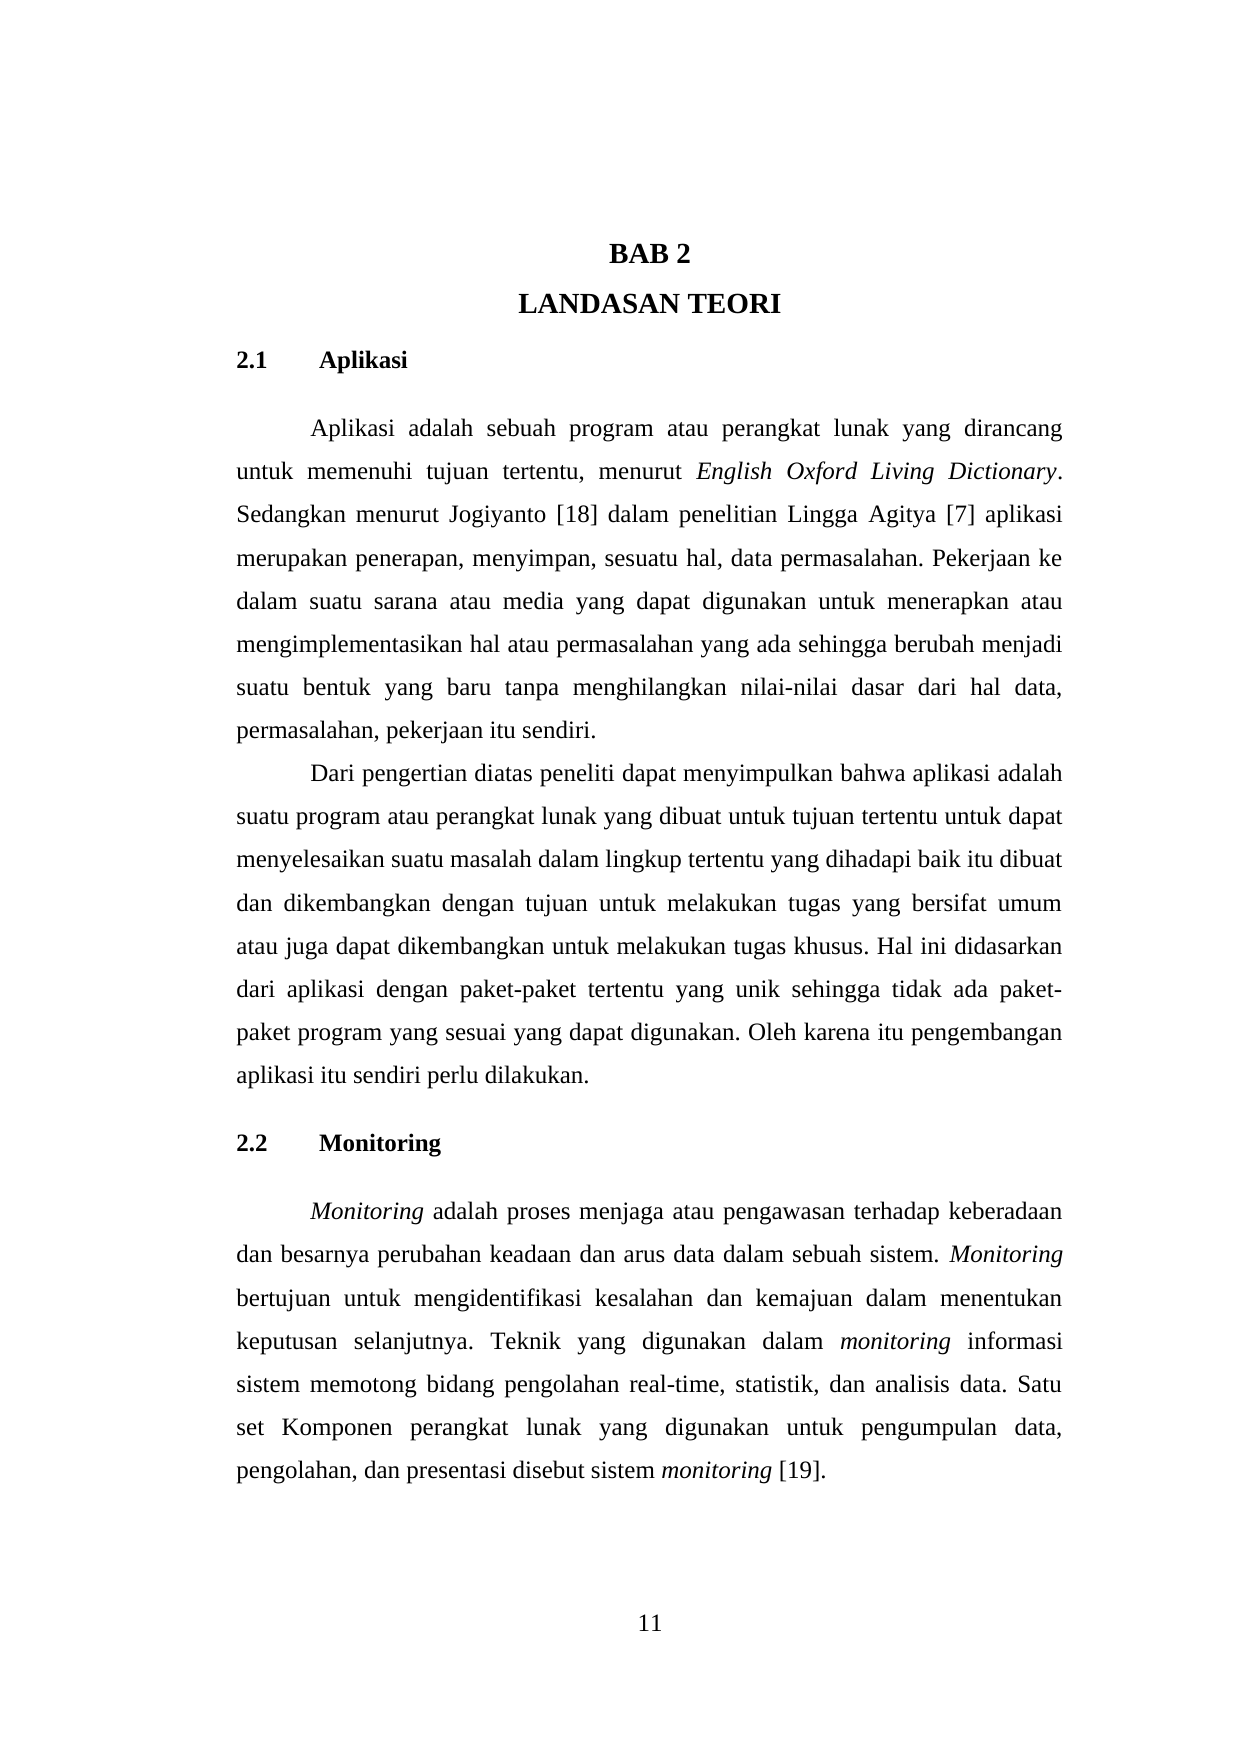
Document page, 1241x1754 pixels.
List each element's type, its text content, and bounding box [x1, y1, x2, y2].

subtitle Monitoring [236, 1128, 1063, 1157]
subtitle Aplikasi [236, 345, 1063, 374]
text Dari pengertian diatas peneliti dapat menyimpulkan bahwa aplikasi adalah suatu program atau perangkat lunak yang dibuat untuk tujuan tertentu untuk dapat menyelesaikan suatu masalah dalam lingkup tertentu yang dihadapi baik itu dibuat dan dikembangkan dengan tujuan untuk melakukan tugas yang bersifat umum atau juga dapat dikembangkan untuk melakukan tugas khusus. Hal ini didasarkan dari aplikasi dengan paket-paket tertentu yang unik sehingga tidak ada paket-paket program yang sesuai yang dapat digunakan. Oleh karena itu pengembangan aplikasi itu sendiri perlu dilakukan. [236, 758, 1063, 1089]
text Monitoring adalah proses menjaga atau pengawasan terhadap keberadaan dan besarnya perubahan keadaan dan arus data dalam sebuah sistem. Monitoring bertujuan untuk mengidentifikasi kesalahan dan kemajuan dalam menentukan keputusan selanjutnya. Teknik yang digunakan dalam monitoring informasi sistem memotong bidang pengolahan real-time, statistik, dan analisis data. Satu set Komponen perangkat lunak yang digunakan untuk pengumpulan data, pengolahan, dan presentasi disebut sistem monitoring. [236, 1196, 1063, 1484]
text Landasan teori [236, 287, 1063, 320]
text Aplikasi adalah sebuah program atau perangkat lunak yang dirancang untuk memenuhi tujuan tertentu, menurut English Oxford Living Dictionary. Sedangkan menurut Jogiyanto dalam penelitian Lingga Agitya aplikasi merupakan penerapan, menyimpan, sesuatu hal, data permasalahan. Pekerjaan ke dalam suatu sarana atau media yang dapat digunakan untuk menerapkan atau mengimplementasikan hal atau permasalahan yang ada sehingga berubah menjadi suatu bentuk yang baru tanpa menghilangkan nilai-nilai dasar dari hal data, permasalahan, pekerjaan itu sendiri. [236, 413, 1063, 744]
